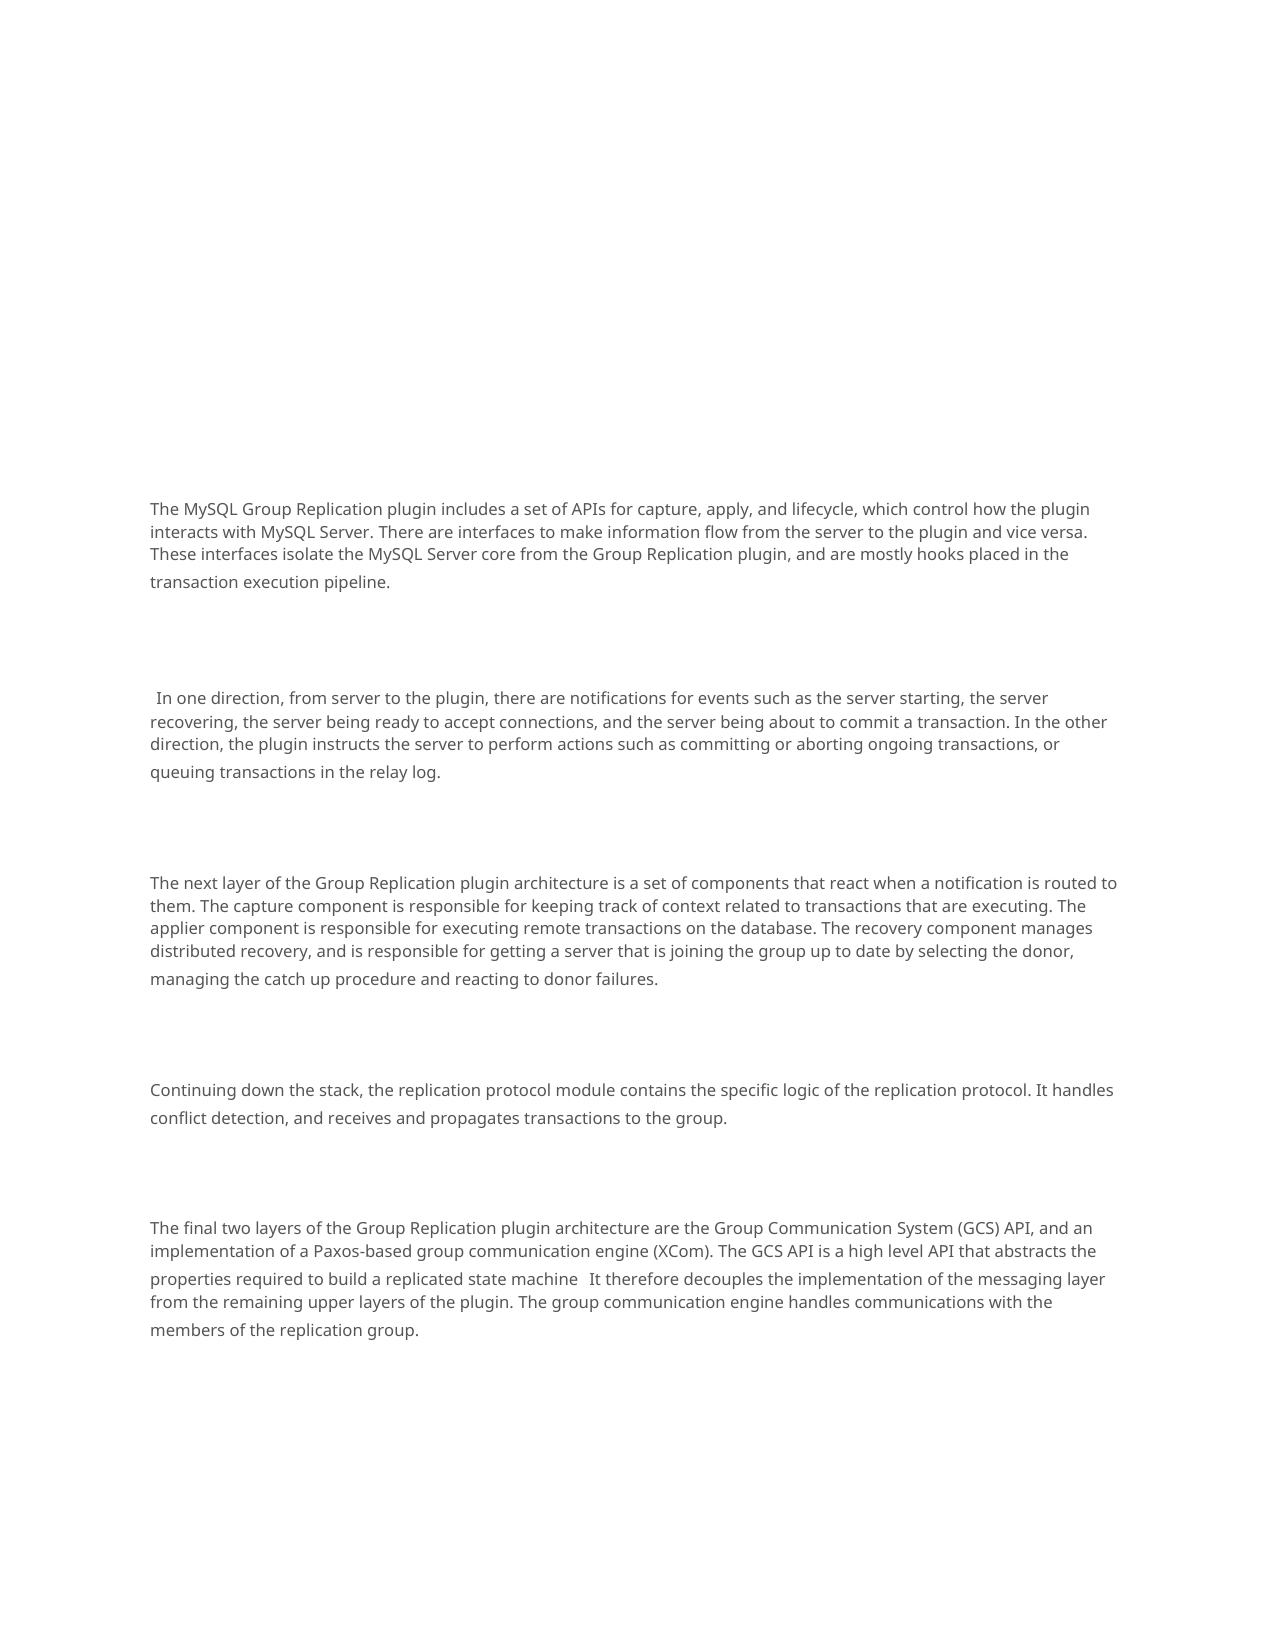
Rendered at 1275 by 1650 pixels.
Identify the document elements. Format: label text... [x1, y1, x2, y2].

text The MySQL Group Replication plugin includes a set of APIs for capture, apply, and lifecycle, which control how the plugin interacts with MySQL Server. There are interfaces to make information flow from the server to the plugin and vice versa. These interfaces isolate the MySQL Server core from the Group Replication plugin, and are mostly hooks placed in the transaction execution pipeline. [150, 497, 1125, 594]
text The next layer of the Group Replication plugin architecture is a set of components that react when a notification is routed to them. The capture component is responsible for keeping track of context related to transactions that are executing. The applier component is responsible for executing remote transactions on the database. The recovery component manages distributed recovery, and is responsible for getting a server that is joining the group up to date by selecting the donor, managing the catch up procedure and reacting to donor failures. [150, 871, 1125, 991]
text In one direction, from server to the plugin, there are notifications for events such as the server starting, the server recovering, the server being ready to accept connections, and the server being about to commit a transaction. In the other direction, the plugin instructs the server to perform actions such as committing or aborting ongoing transactions, or queuing transactions in the relay log. [150, 681, 1125, 784]
text The final two layers of the Group Replication plugin architecture are the Group Communication System (GCS) API, and an implementation of a Paxos-based group communication engine (XCom). The GCS API is a high level API that abstracts the properties required to build a replicated state machine It therefore decouples the implementation of the messaging layer from the remaining upper layers of the plugin. The group communication engine handles communications with the members of the replication group. [150, 1217, 1125, 1342]
text Continuing down the stack, the replication protocol module contains the specific logic of the replication protocol. It handles conflict detection, and receives and propagates transactions to the group. [150, 1078, 1125, 1129]
